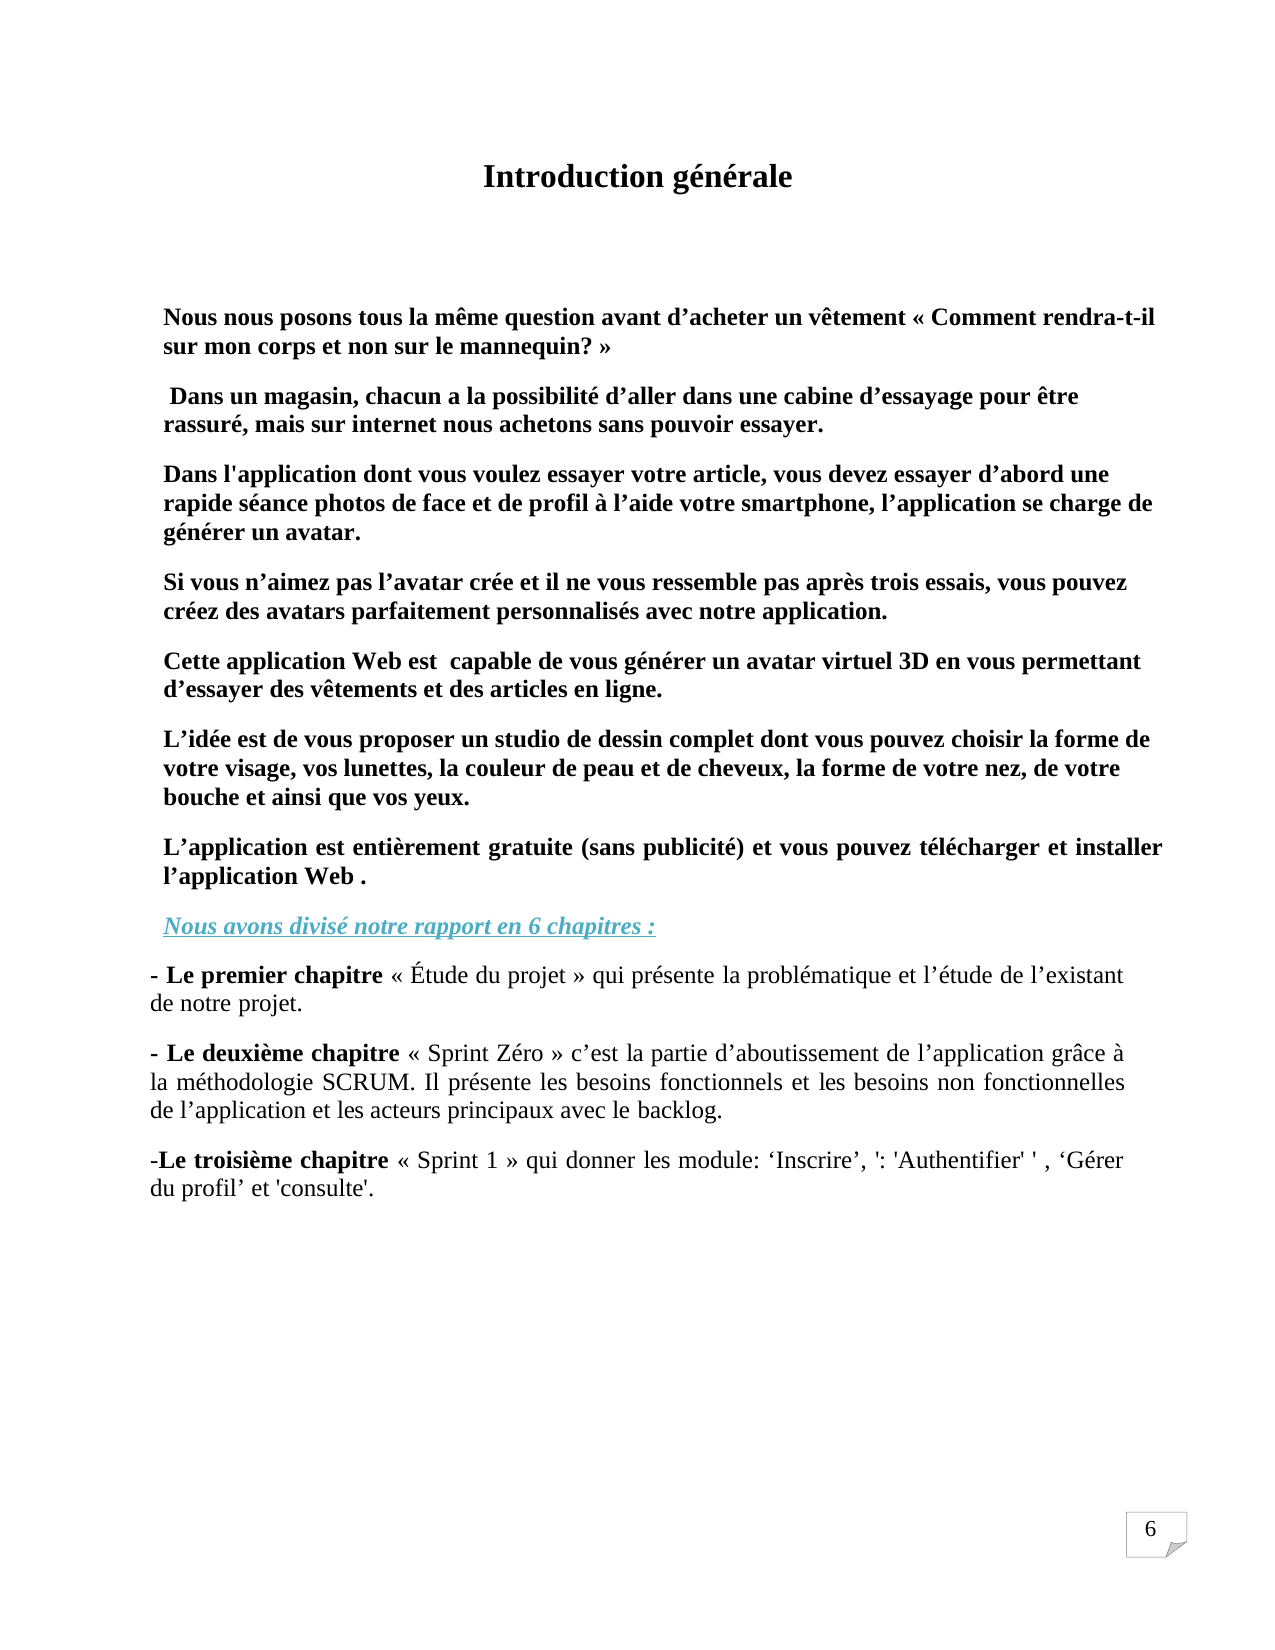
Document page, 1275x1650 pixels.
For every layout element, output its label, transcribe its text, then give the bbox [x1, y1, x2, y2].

text Nous nous posons tous la même question avant d’acheter un vêtement « Comment rendra-t-il sur mon corps et non sur le mannequin? » [163, 302, 1164, 359]
list Le premier chapitre « Étude du projet » qui présente la problématique et l’étude de l’existant de notre projet. [150, 961, 1124, 1017]
list Le deuxième chapitre « Sprint Zéro » c’est la partie d’aboutissement de l’application grâce à la méthodologie SCRUM. Il présente les besoins fonctionnels et les besoins non fonctionnelles de l’application et les acteurs principaux avec le backlog. [150, 1038, 1125, 1124]
picture [1165, 1541, 1171, 1556]
text Si vous n’aimez pas l’avatar crée et il ne vous ressemble pas après trois essais, vous pouvez créez des avatars parfaitement personnalisés avec notre application. [163, 567, 1164, 624]
text Nous avons divisé notre rapport en 6 chapitres : [150, 911, 1164, 939]
picture [1168, 1544, 1181, 1554]
subtitle Introduction générale [154, 156, 1121, 194]
text Cette application Web est capable de vous générer un avatar virtuel 3D en vous permettant d’essayer des vêtements et des articles en ligne. [163, 646, 1164, 703]
text -Le troisième chapitre « Sprint 1 » qui donner les module: ‘Inscrire’, ': 'Authentifier' ' , ‘Gérer du profil’ et 'consulte'. [150, 1146, 1124, 1202]
text L’application est entièrement gratuite (sans publicité) et vous pouvez télécharger et installer l’application Web . [163, 832, 1164, 889]
text Dans un magasin, chacun a la possibilité d’aller dans une cabine d’essayage pour être rassuré, mais sur internet nous achetons sans pouvoir essayer. [163, 381, 1164, 438]
picture [1168, 1543, 1187, 1557]
text L’idée est de vous proposer un studio de dessin complet dont vous pouvez choisir la forme de votre visage, vos lunettes, la couleur de peau et de cheveux, la forme de votre nez, de votre bouche et ainsi que vos yeux. [163, 724, 1164, 811]
text Dans l'application dont vous voulez essayer votre article, vous devez essayer d’abord une rapide séance photos de face et de profil à l’aide votre smartphone, l’application se charge de générer un avatar. [163, 459, 1164, 546]
